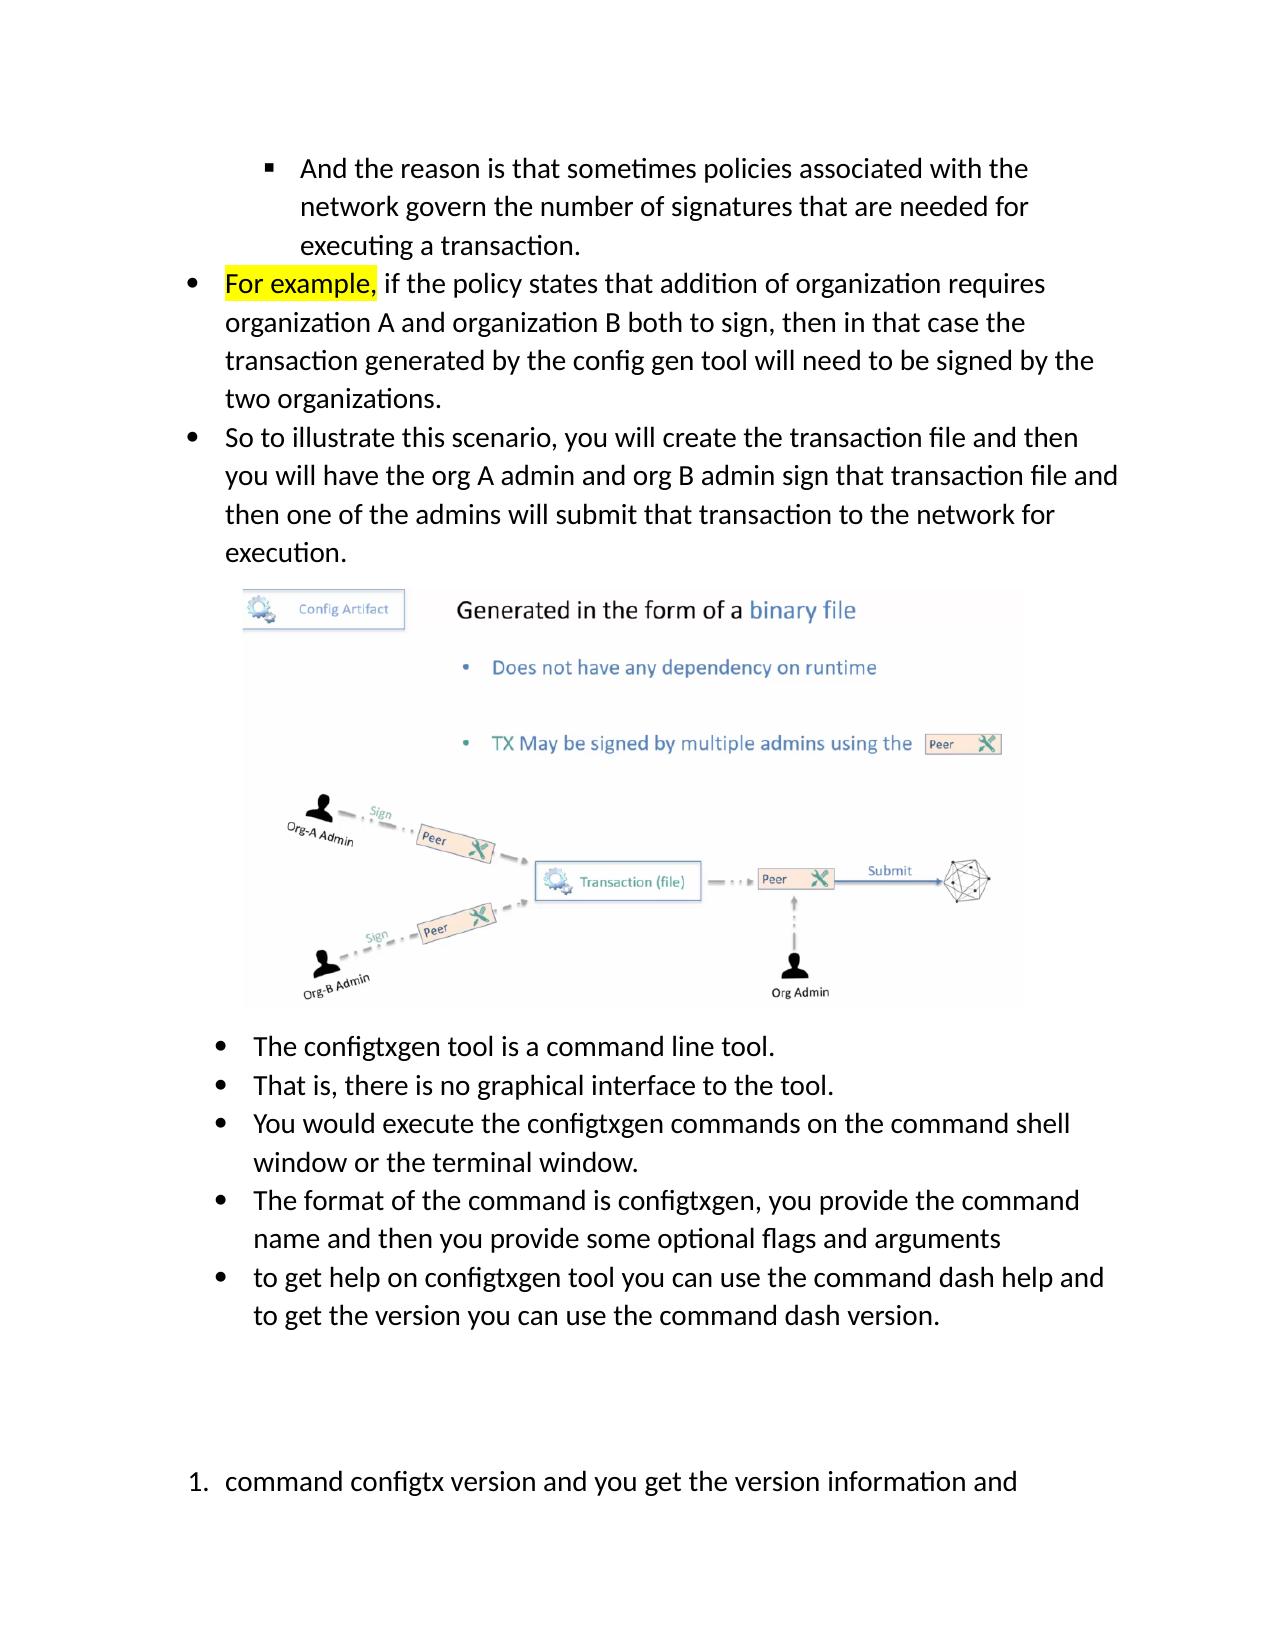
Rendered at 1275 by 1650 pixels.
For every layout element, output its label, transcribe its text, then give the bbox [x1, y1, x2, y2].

list The configtxgen tool is a command line tool. [216, 1028, 1125, 1064]
list And the reason is that sometimes policies associated with the network govern the number of signatures that are needed for executing a transaction. [262, 150, 1125, 262]
list For example, if the policy states that addition of organization requires organization A and organization B both to sign, then in that case the transaction generated by the config gen tool will need to be signed by the two organizations. [187, 265, 1125, 416]
list The format of the command is configtxgen, you provide the command name and then you provide some optional flags and arguments [216, 1182, 1125, 1256]
list You would execute the configtxgen commands on the command shell window or the terminal window. [216, 1105, 1125, 1179]
list That is, there is no graphical interface to the tool. [216, 1067, 1125, 1102]
list command configtx version and you get the version information and [187, 1463, 1125, 1498]
picture [242, 589, 1026, 1009]
list to get help on configtxgen tool you can use the command dash help and to get the version you can use the command dash version. [216, 1259, 1125, 1333]
list So to illustrate this scenario, you will create the transaction file and then you will have the org A admin and org B admin sign that transaction file and then one of the admins will submit that transaction to the network for execution. [187, 419, 1125, 570]
